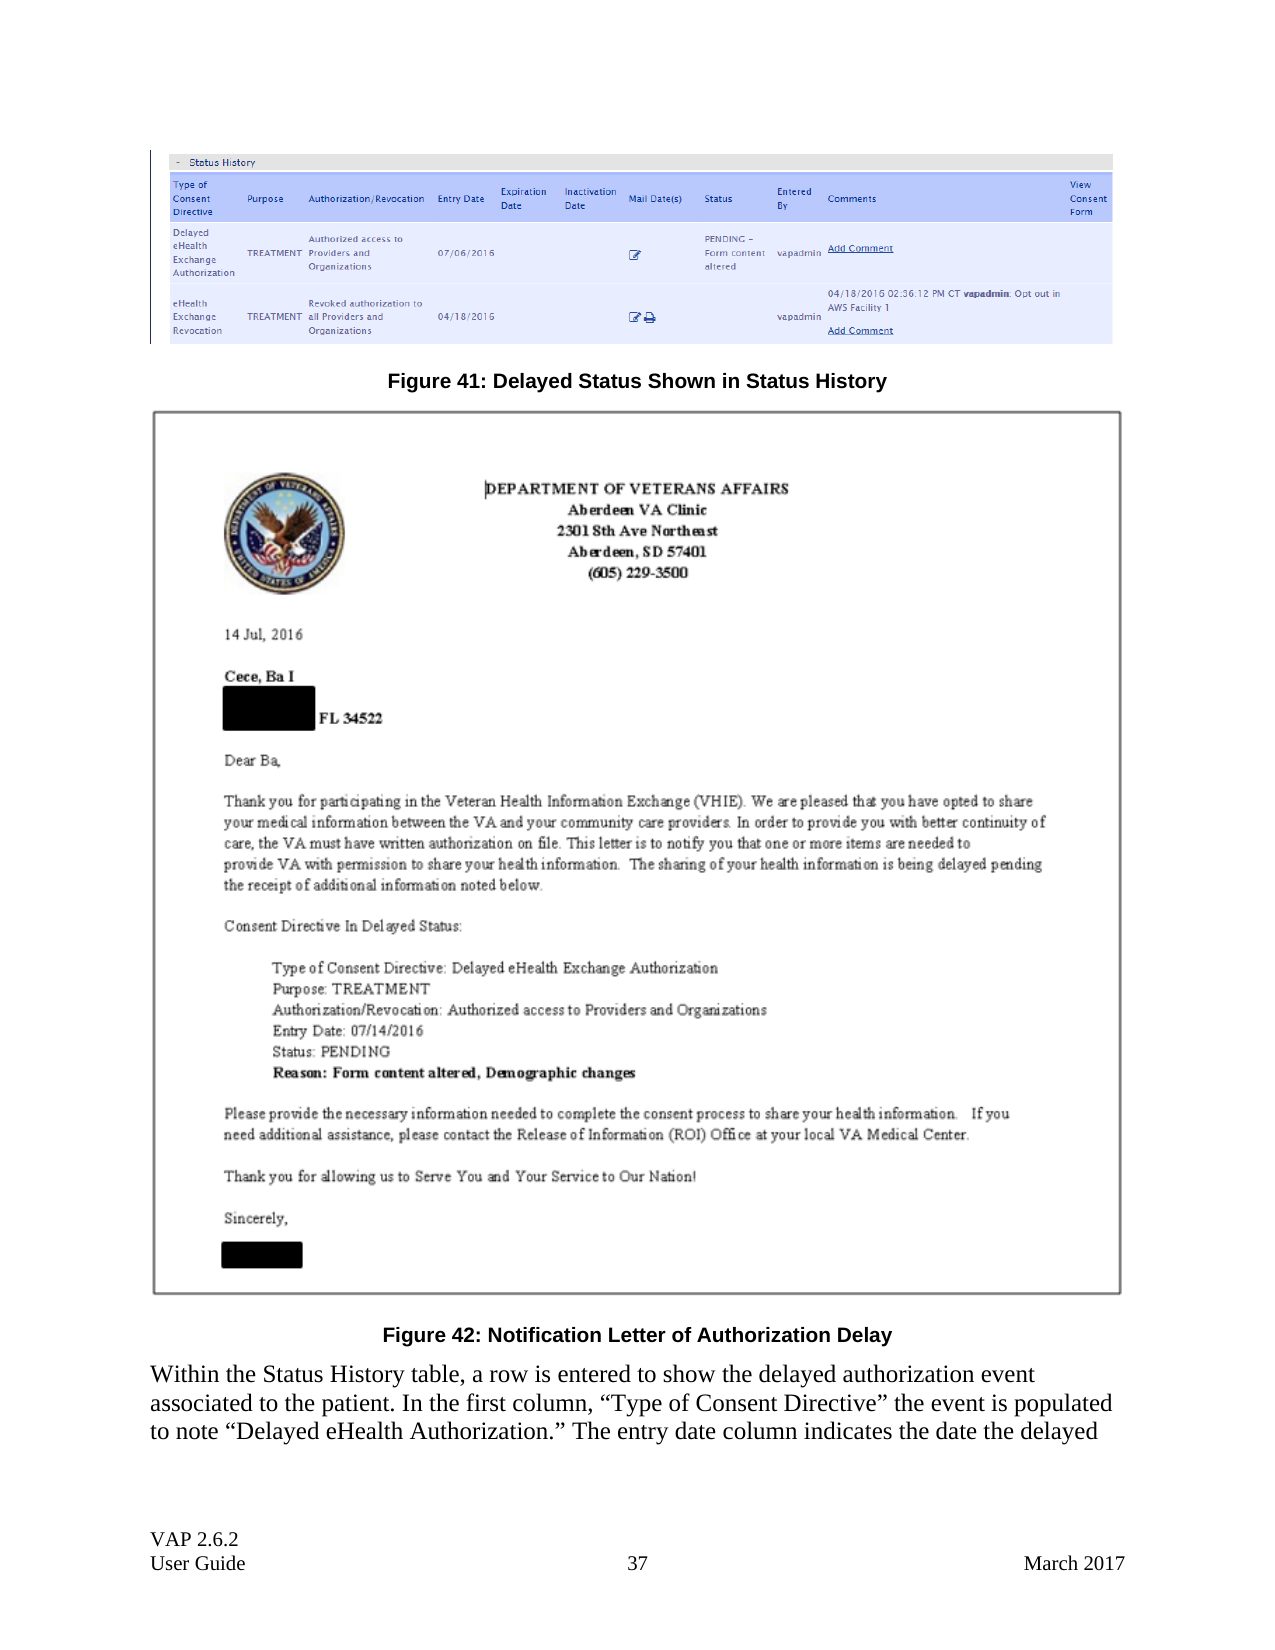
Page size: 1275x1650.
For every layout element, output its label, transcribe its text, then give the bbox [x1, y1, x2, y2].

picture [150, 150, 1125, 344]
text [150, 1359, 1125, 1445]
text Figure 42: Notification Letter of Authorization Delay [150, 1322, 1125, 1346]
text Figure 41: Delayed Status Shown in Status History [150, 368, 1125, 392]
picture [150, 405, 1125, 1298]
